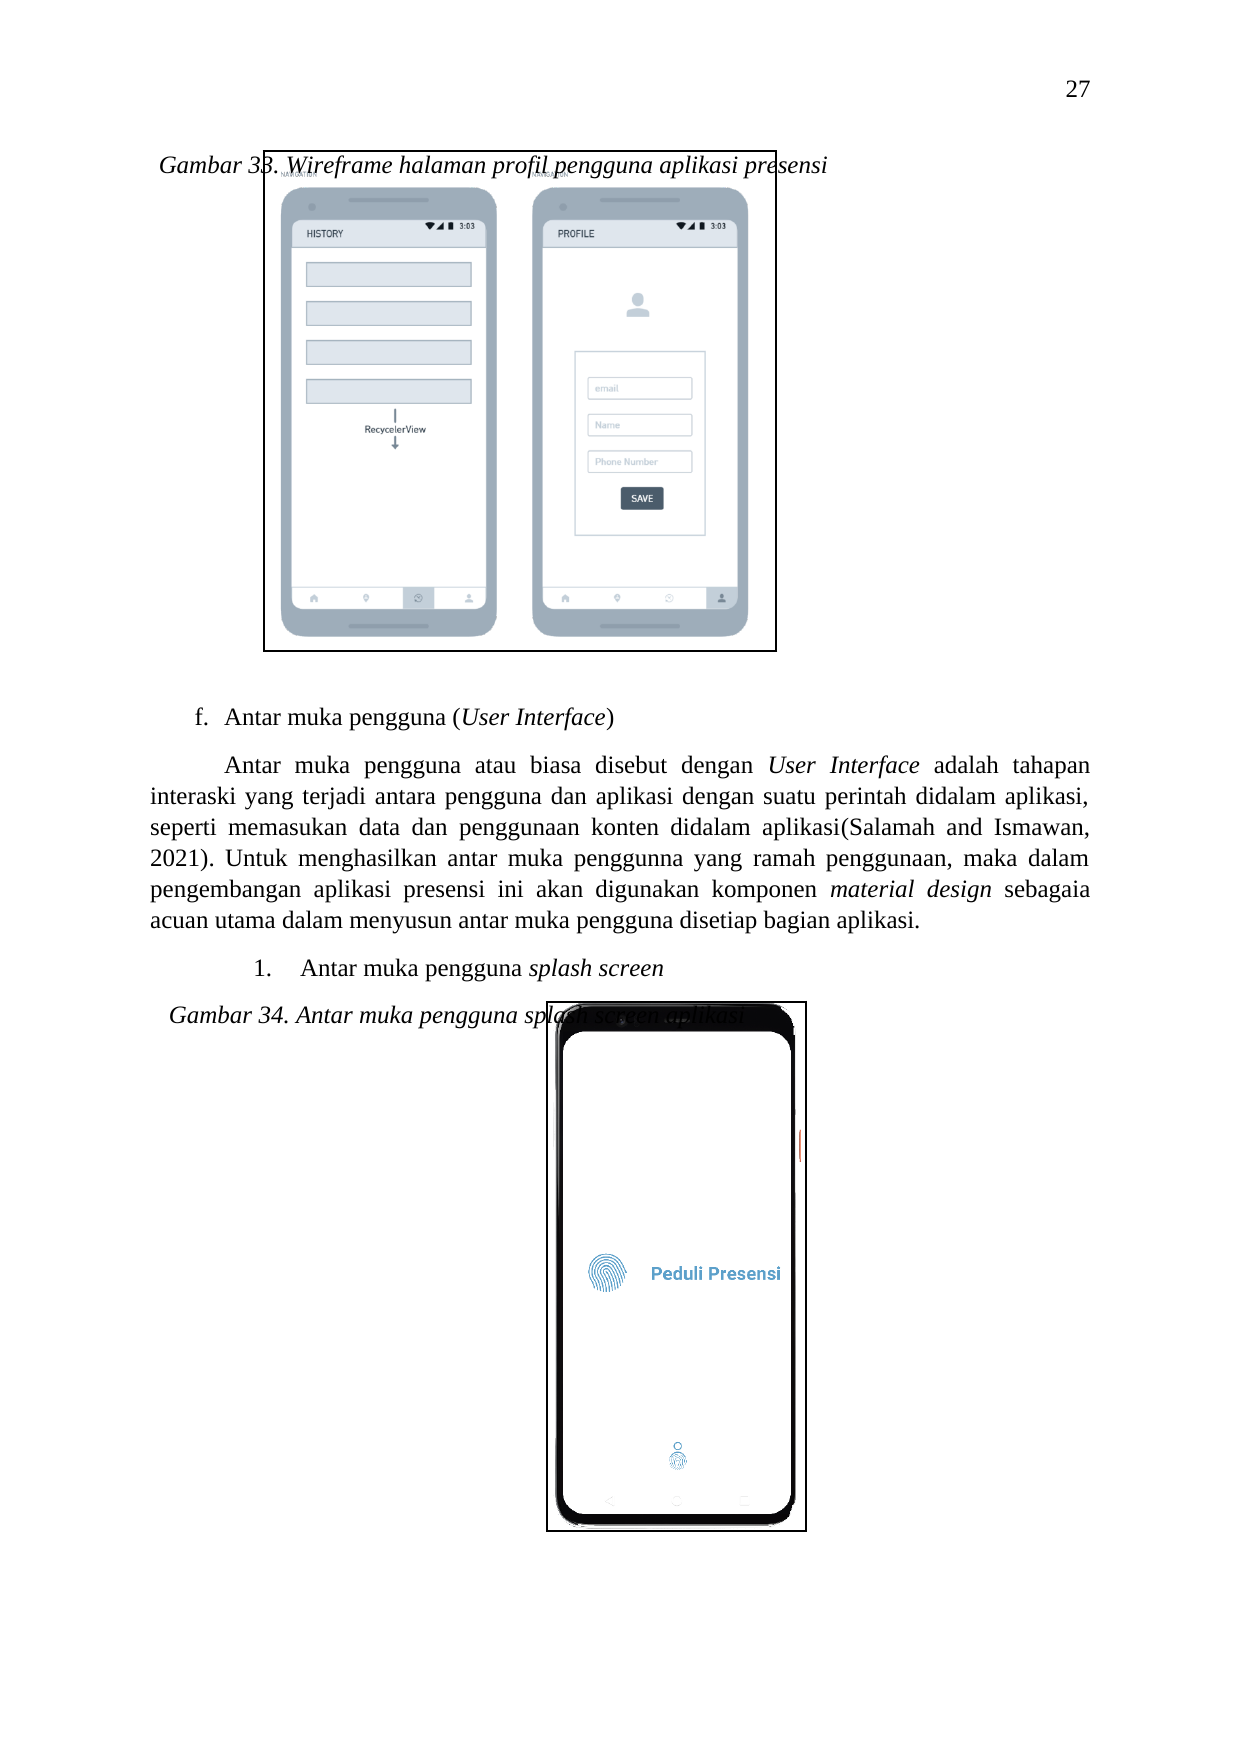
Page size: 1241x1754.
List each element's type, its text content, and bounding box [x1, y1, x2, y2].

subtitle Antar muka pengguna atau biasa disebut dengan User Interface adalah tahapan interaski yang terjadi antara pengguna dan aplikasi dengan suatu perintah didalam aplikasi, seperti memasukan data dan penggunaan konten didalam aplikasi(Salamah and Ismawan, 2021). Untuk menghasilkan antar muka penggunna yang ramah penggunaan, maka dalam pengembangan aplikasi presensi ini akan digunakan komponen material design sebagaia acuan utama dalam menyusun antar muka pengguna disetiap bagian aplikasi. [150, 750, 1090, 934]
picture [265, 152, 775, 650]
subtitle Antar muka pengguna splash screen [262, 953, 1090, 982]
picture [548, 1003, 805, 1530]
subtitle Antar muka pengguna (User Interface) [194, 702, 1090, 731]
